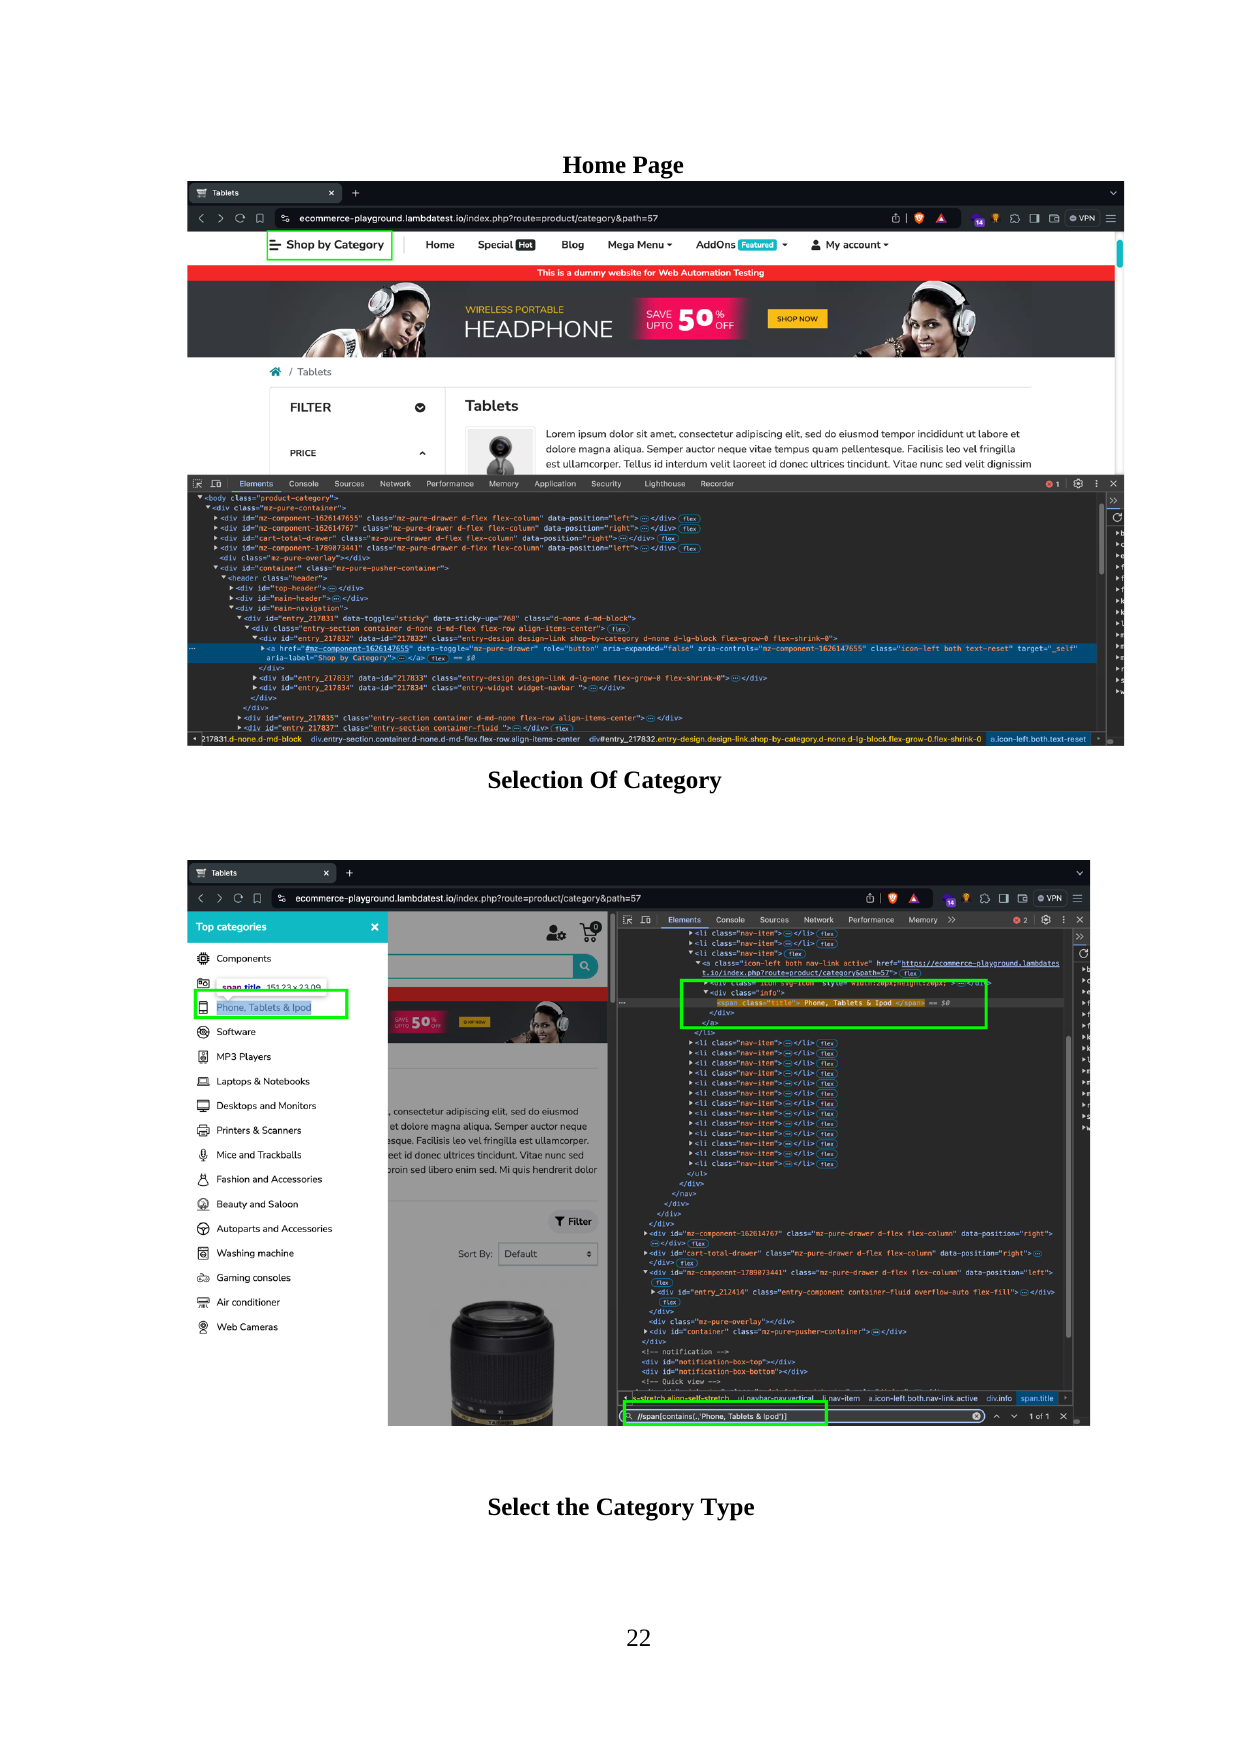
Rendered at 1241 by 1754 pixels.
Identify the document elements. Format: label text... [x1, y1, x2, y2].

text Select the Category Type [187, 1492, 1090, 1521]
picture [187, 860, 1091, 1426]
text Home Page [187, 150, 1090, 181]
text Selection Of Category [187, 765, 1090, 794]
picture [187, 181, 1125, 746]
